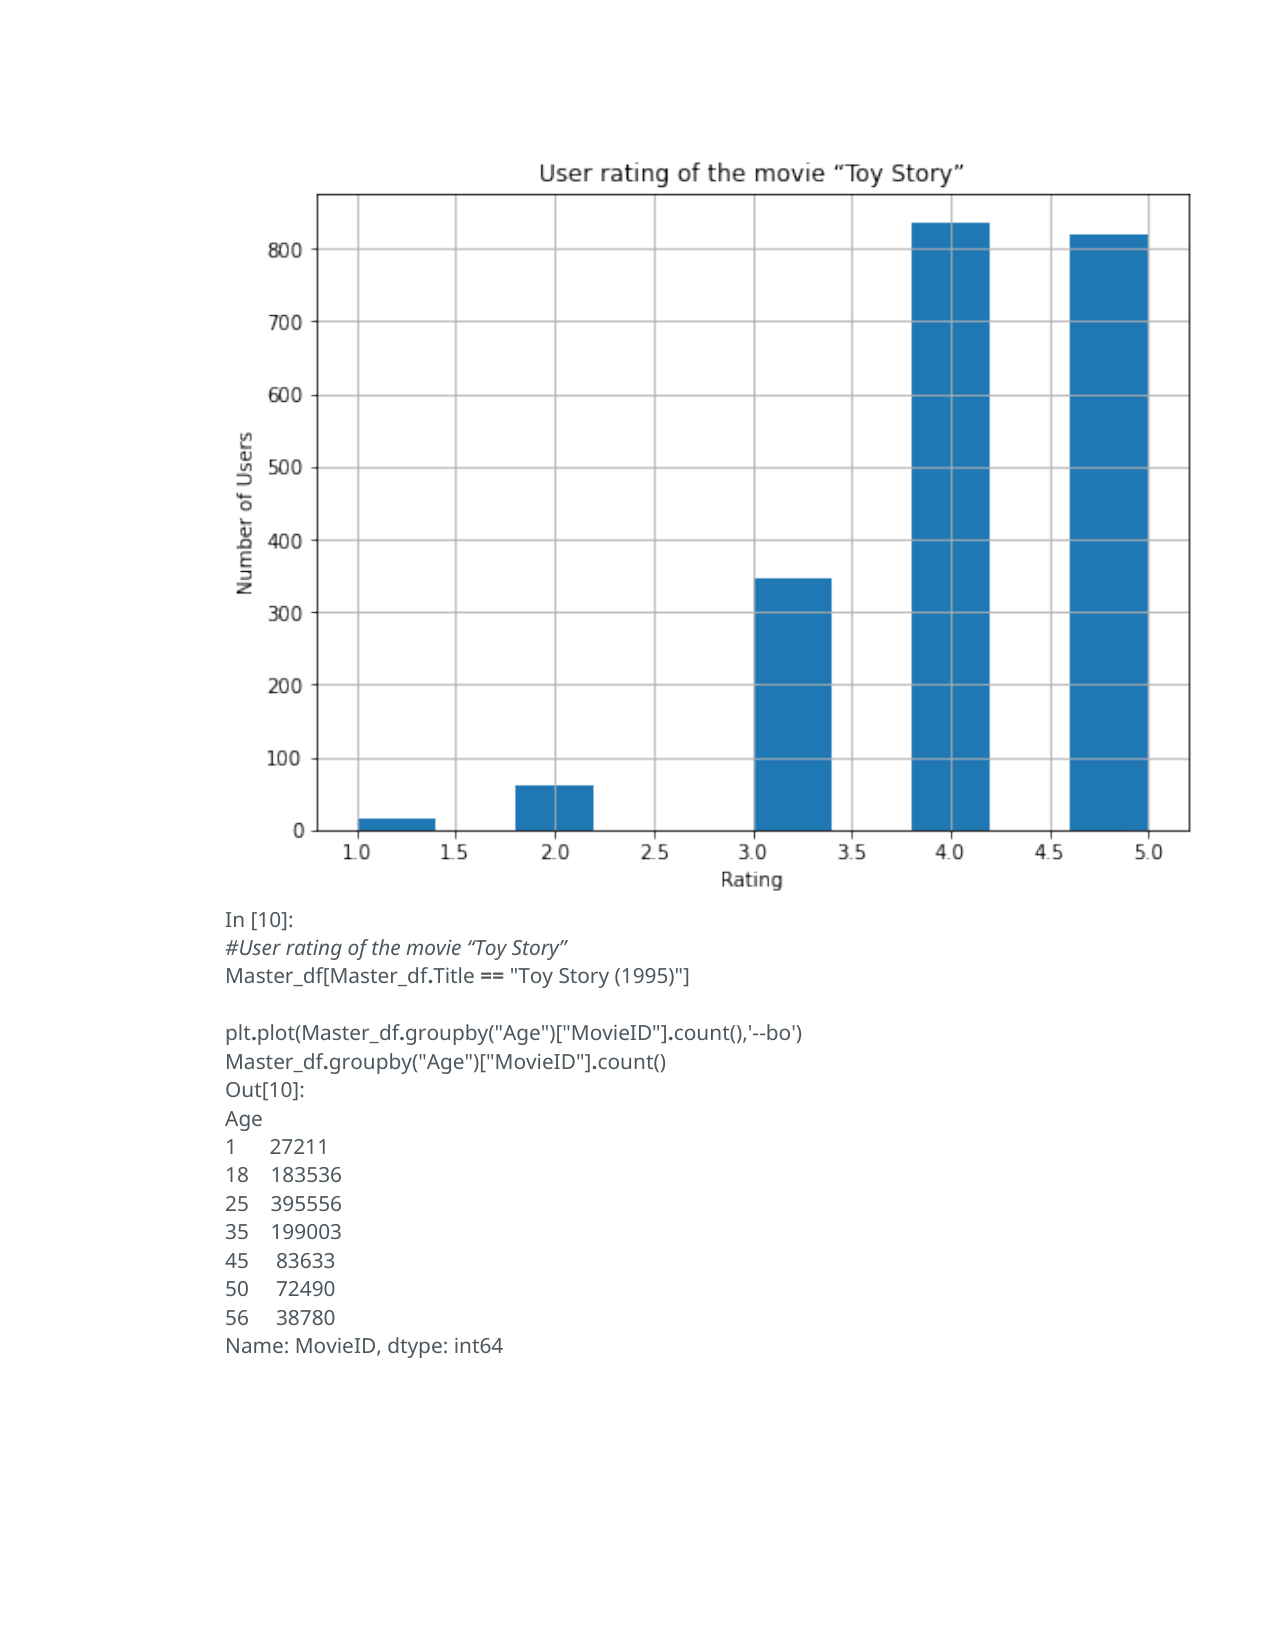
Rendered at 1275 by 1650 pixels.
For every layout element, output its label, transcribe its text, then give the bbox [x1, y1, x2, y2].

text plt.plot(Master_df.groupby("Age")["MovieID"].count(),'--bo') [225, 1018, 1125, 1047]
text Out[10]: [225, 1075, 1125, 1104]
text Master_df.groupby("Age")["MovieID"].count() [225, 1047, 1125, 1075]
text 35 199003 [225, 1217, 1125, 1246]
text 18 183536 [225, 1161, 1125, 1189]
text In [10]: [225, 905, 1125, 933]
text 1 27211 [225, 1132, 1125, 1161]
text 50 72490 [225, 1274, 1125, 1303]
text Name: MovieID, dtype: int64 [225, 1331, 1125, 1360]
text 45 83633 [225, 1246, 1125, 1274]
text #User rating of the movie “Toy Story” [225, 933, 1125, 962]
picture [225, 150, 1200, 905]
text 25 395556 [225, 1189, 1125, 1217]
text Age [225, 1104, 1125, 1132]
text Master_df[Master_df.Title == "Toy Story (1995)"] [225, 962, 1125, 990]
text 56 38780 [225, 1303, 1125, 1331]
